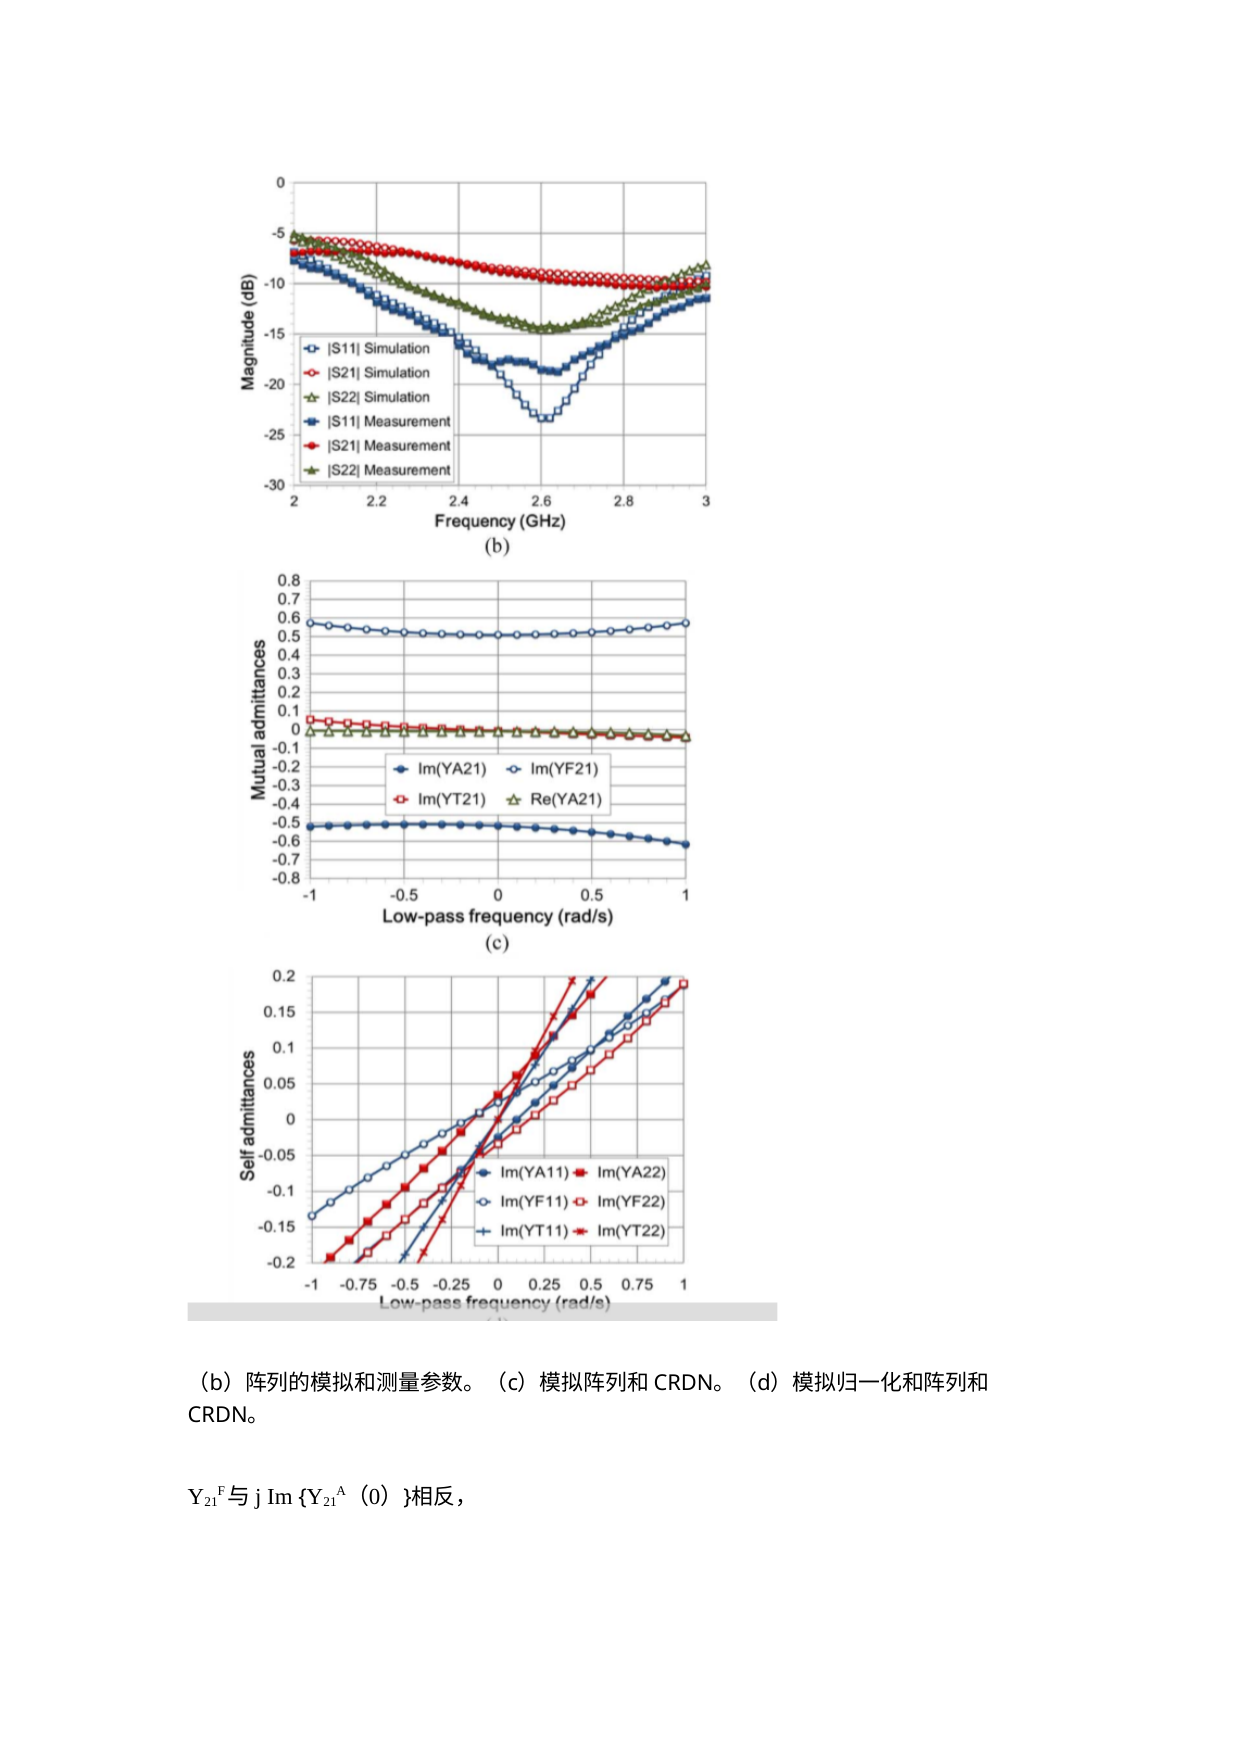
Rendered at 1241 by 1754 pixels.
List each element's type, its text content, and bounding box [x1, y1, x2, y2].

picture [187, 162, 778, 1321]
text （b）阵列的模拟和测量参数。（c）模拟阵列和CRDN。（d）模拟归一化和阵列和CRDN。 [187, 1364, 1053, 1429]
text Y21F与j Im {Y21A（0）}相反， [187, 1462, 1053, 1527]
